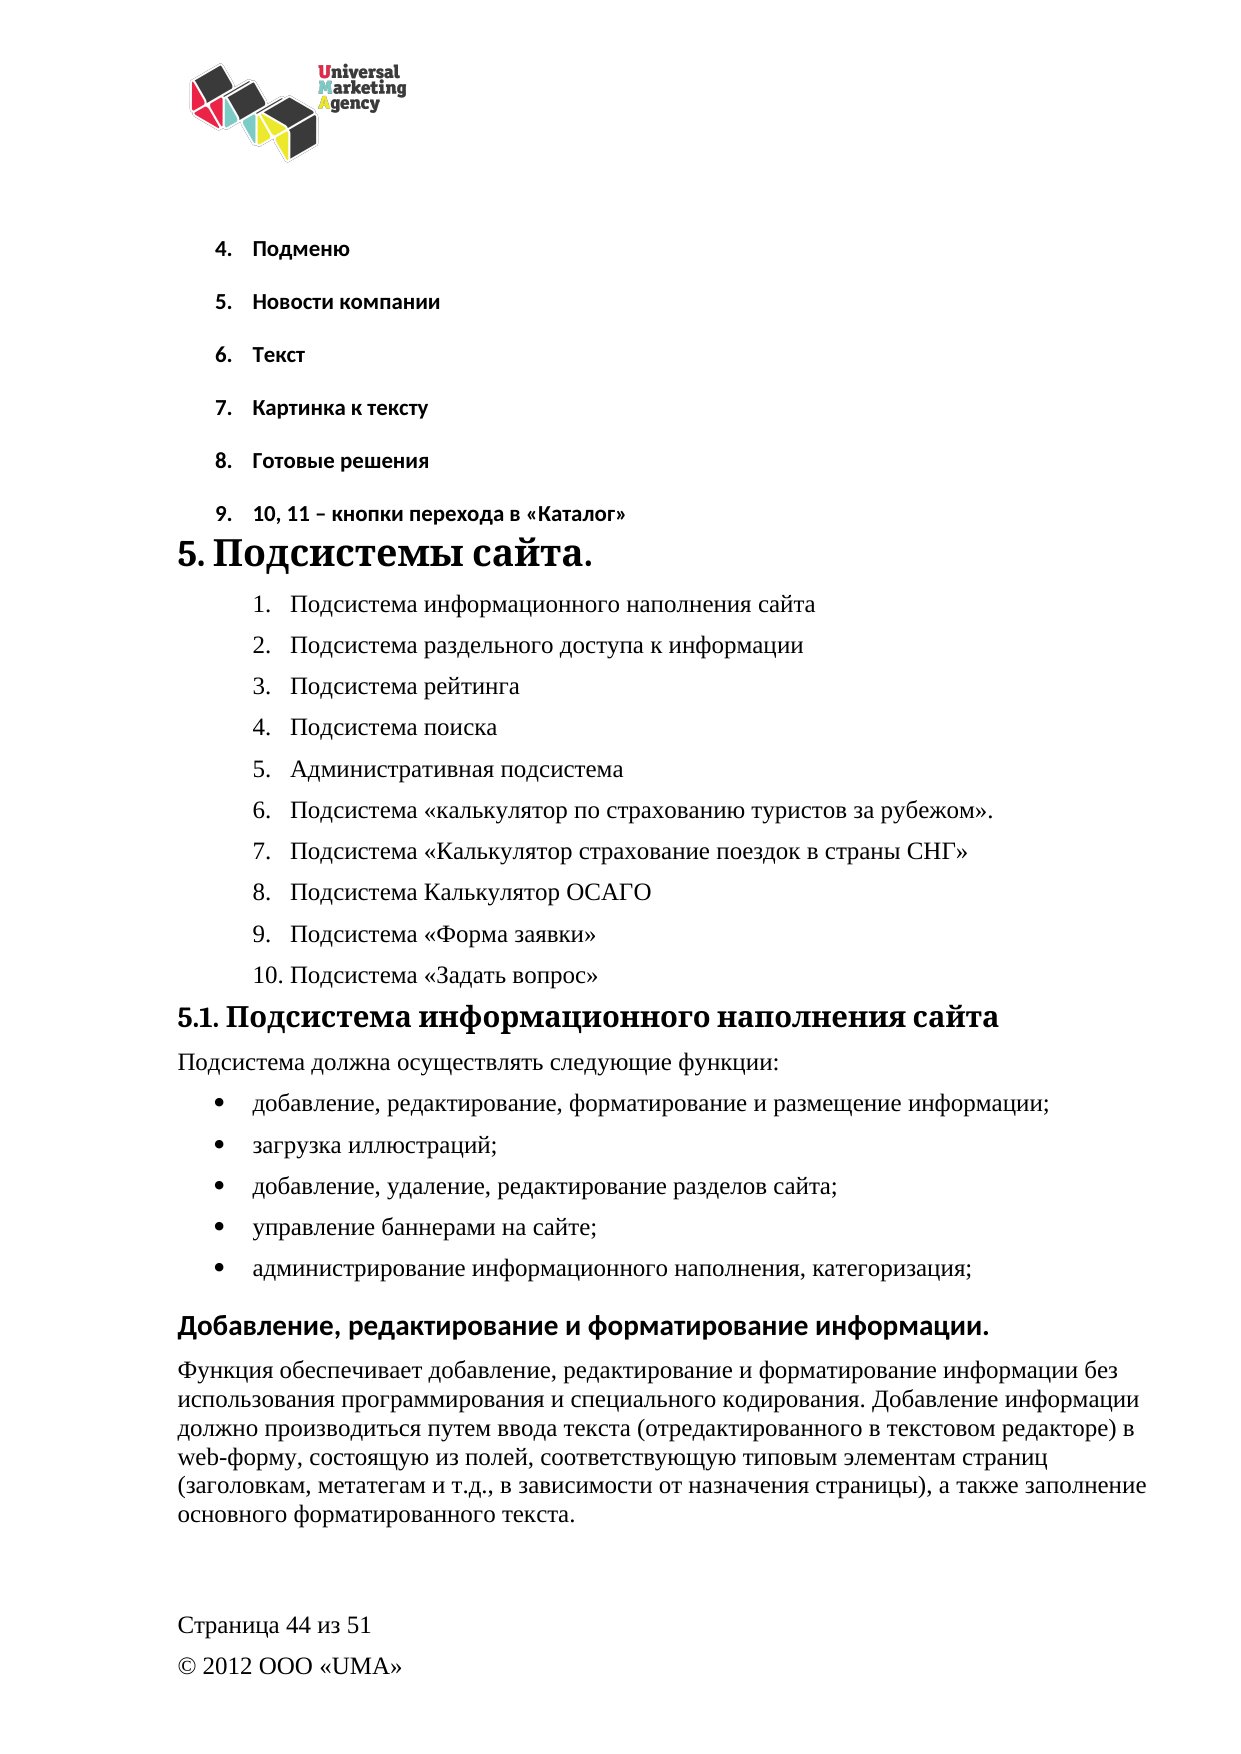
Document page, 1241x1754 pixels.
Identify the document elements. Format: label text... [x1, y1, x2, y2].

text 10, 11 – кнопки перехода в «Каталог» [215, 499, 1152, 527]
list Подсистема рейтинга [252, 671, 1152, 700]
text Новости компании [215, 287, 1152, 315]
list Подсистема «калькулятор по страхованию туристов за рубежом». [252, 795, 1152, 824]
text Картинка к тексту [215, 393, 1152, 421]
picture [177, 24, 415, 193]
subtitle 5.1. Подсистема информационного наполнения сайта [177, 1001, 1152, 1035]
text Текст [215, 340, 1152, 368]
list администрирование информационного наполнения, категоризация; [215, 1253, 1152, 1282]
subtitle Подсистемы сайта. [177, 533, 1152, 576]
list Подсистема Калькулятор ОСАГО [252, 877, 1152, 906]
list добавление, редактирование, форматирование и размещение информации; [215, 1088, 1152, 1117]
list Подсистема информационного наполнения сайта [252, 589, 1152, 617]
text Готовые решения [215, 446, 1152, 474]
list Подсистема «Задать вопрос» [252, 960, 1152, 989]
list Подсистема «Форма заявки» [252, 919, 1152, 947]
list загрузка иллюстраций; [215, 1130, 1152, 1158]
subtitle Добавление, редактирование и форматирование информации. [177, 1307, 1152, 1343]
list Подсистема «Калькулятор страхование поездок в страны СНГ» [252, 836, 1152, 865]
list Подсистема поиска [252, 712, 1152, 741]
list управление баннерами на сайте; [215, 1212, 1152, 1241]
text Подсистема должна осуществлять следующие функции: [177, 1047, 1152, 1076]
text Подменю [215, 234, 1152, 262]
list Подсистема раздельного доступа к информации [252, 630, 1152, 659]
list добавление, удаление, редактирование разделов сайта; [215, 1171, 1152, 1200]
text Функция обеспечивает добавление, редактирование и форматирование информации без использования программирования и специального кодирования. Добавление информации должно производиться путем ввода текста (отредактированного в текстовом редакторе) в web-форму, состоящую из полей, соответствующую типовым элементам страниц (заголовкам, метатегам и т.д., в зависимости от назначения страницы), а также заполнение основного форматированного текста. [177, 1355, 1152, 1528]
list Административная подсистема [252, 754, 1152, 782]
